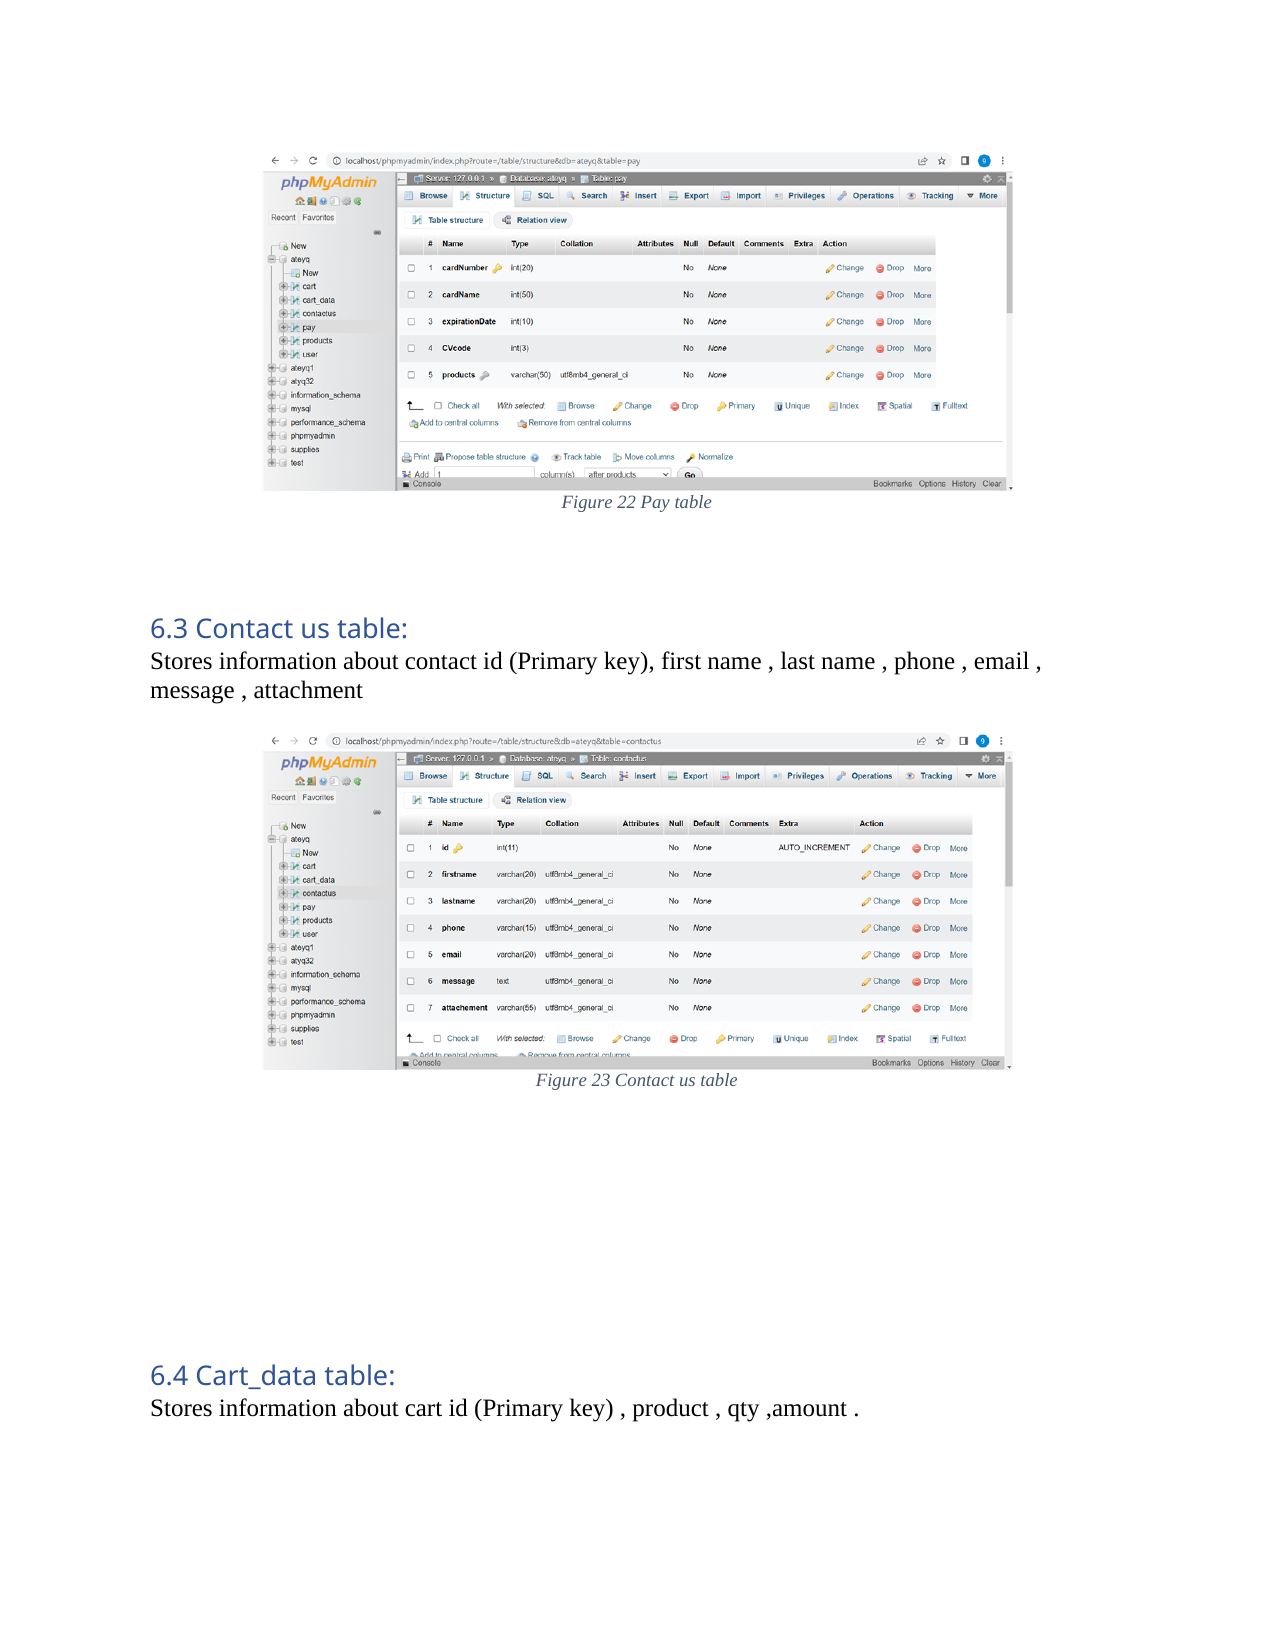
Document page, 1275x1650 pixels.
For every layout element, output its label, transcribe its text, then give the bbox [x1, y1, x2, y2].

picture [262, 150, 1013, 491]
picture [262, 731, 1013, 1070]
text Stores information about cart id (Primary key) , product , qty ,amount . [150, 1393, 1125, 1422]
text Stores information about contact id (Primary key), first name , last name , phone , email , message , attachment [150, 646, 1125, 704]
subtitle 6.4 Cart_data table: [150, 1356, 1125, 1393]
subtitle 6.3 Contact us table: [150, 609, 1125, 646]
